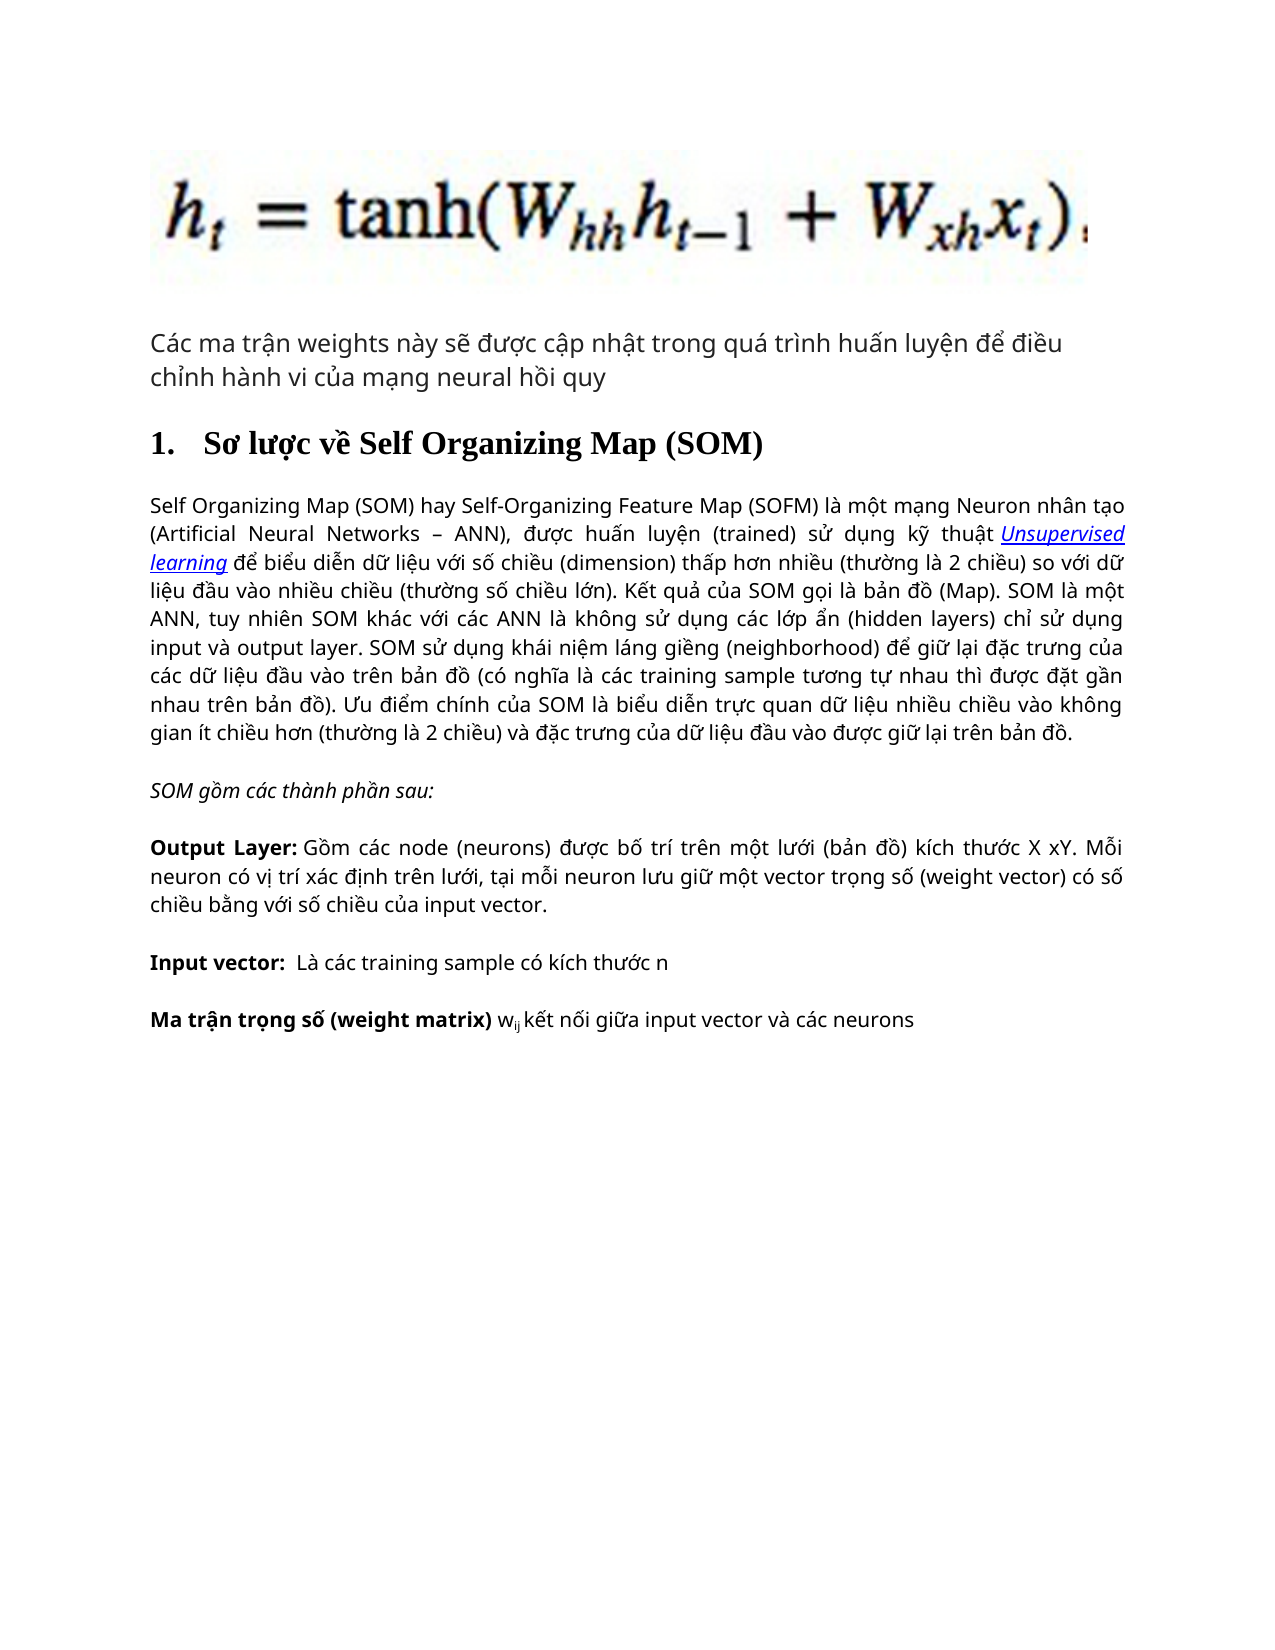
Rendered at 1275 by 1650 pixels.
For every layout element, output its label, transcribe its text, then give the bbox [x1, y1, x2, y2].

text Input vector: Là các training sample có kích thước n [150, 948, 1125, 976]
text 1. Sơ lược về Self Organizing Map (SOM) [150, 423, 1125, 462]
text Output Layer: Gồm các node (neurons) được bố trí trên một lưới (bản đồ) kích thước X xY. Mỗi neuron có vị trí xác định trên lưới, tại mỗi neuron lưu giữ một vector trọng số (weight vector) có số chiều bằng với số chiều của input vector. [150, 833, 1125, 919]
picture [150, 150, 1088, 297]
text SOM gồm các thành phần sau: [150, 776, 1125, 804]
text Self Organizing Map (SOM) hay Self-Organizing Feature Map (SOFM) là một mạng Neuron nhân tạo (Artificial Neural Networks – ANN), được huấn luyện (trained) sử dụng kỹ thuật Unsupervised learning để biểu diễn dữ liệu với số chiều (dimension) thấp hơn nhiều (thường là 2 chiều) so với dữ liệu đầu vào nhiều chiều (thường số chiều lớn). Kết quả của SOM gọi là bản đồ (Map). SOM là một ANN, tuy nhiên SOM khác với các ANN là không sử dụng các lớp ẩn (hidden layers) chỉ sử dụng input và output layer. SOM sử dụng khái niệm láng giềng (neighborhood) để giữ lại đặc trưng của các dữ liệu đầu vào trên bản đồ (có nghĩa là các training sample tương tự nhau thì được đặt gần nhau trên bản đồ). Ưu điểm chính của SOM là biểu diễn trực quan dữ liệu nhiều chiều vào không gian ít chiều hơn (thường là 2 chiều) và đặc trưng của dữ liệu đầu vào được giữ lại trên bản đồ. [150, 491, 1125, 747]
text Ma trận trọng số (weight matrix) wij kết nối giữa input vector và các neurons [150, 1006, 1125, 1034]
text Các ma trận weights này sẽ được cập nhật trong quá trình huấn luyện để điều chỉnh hành vi của mạng neural hồi quy [606, 326, 1125, 394]
